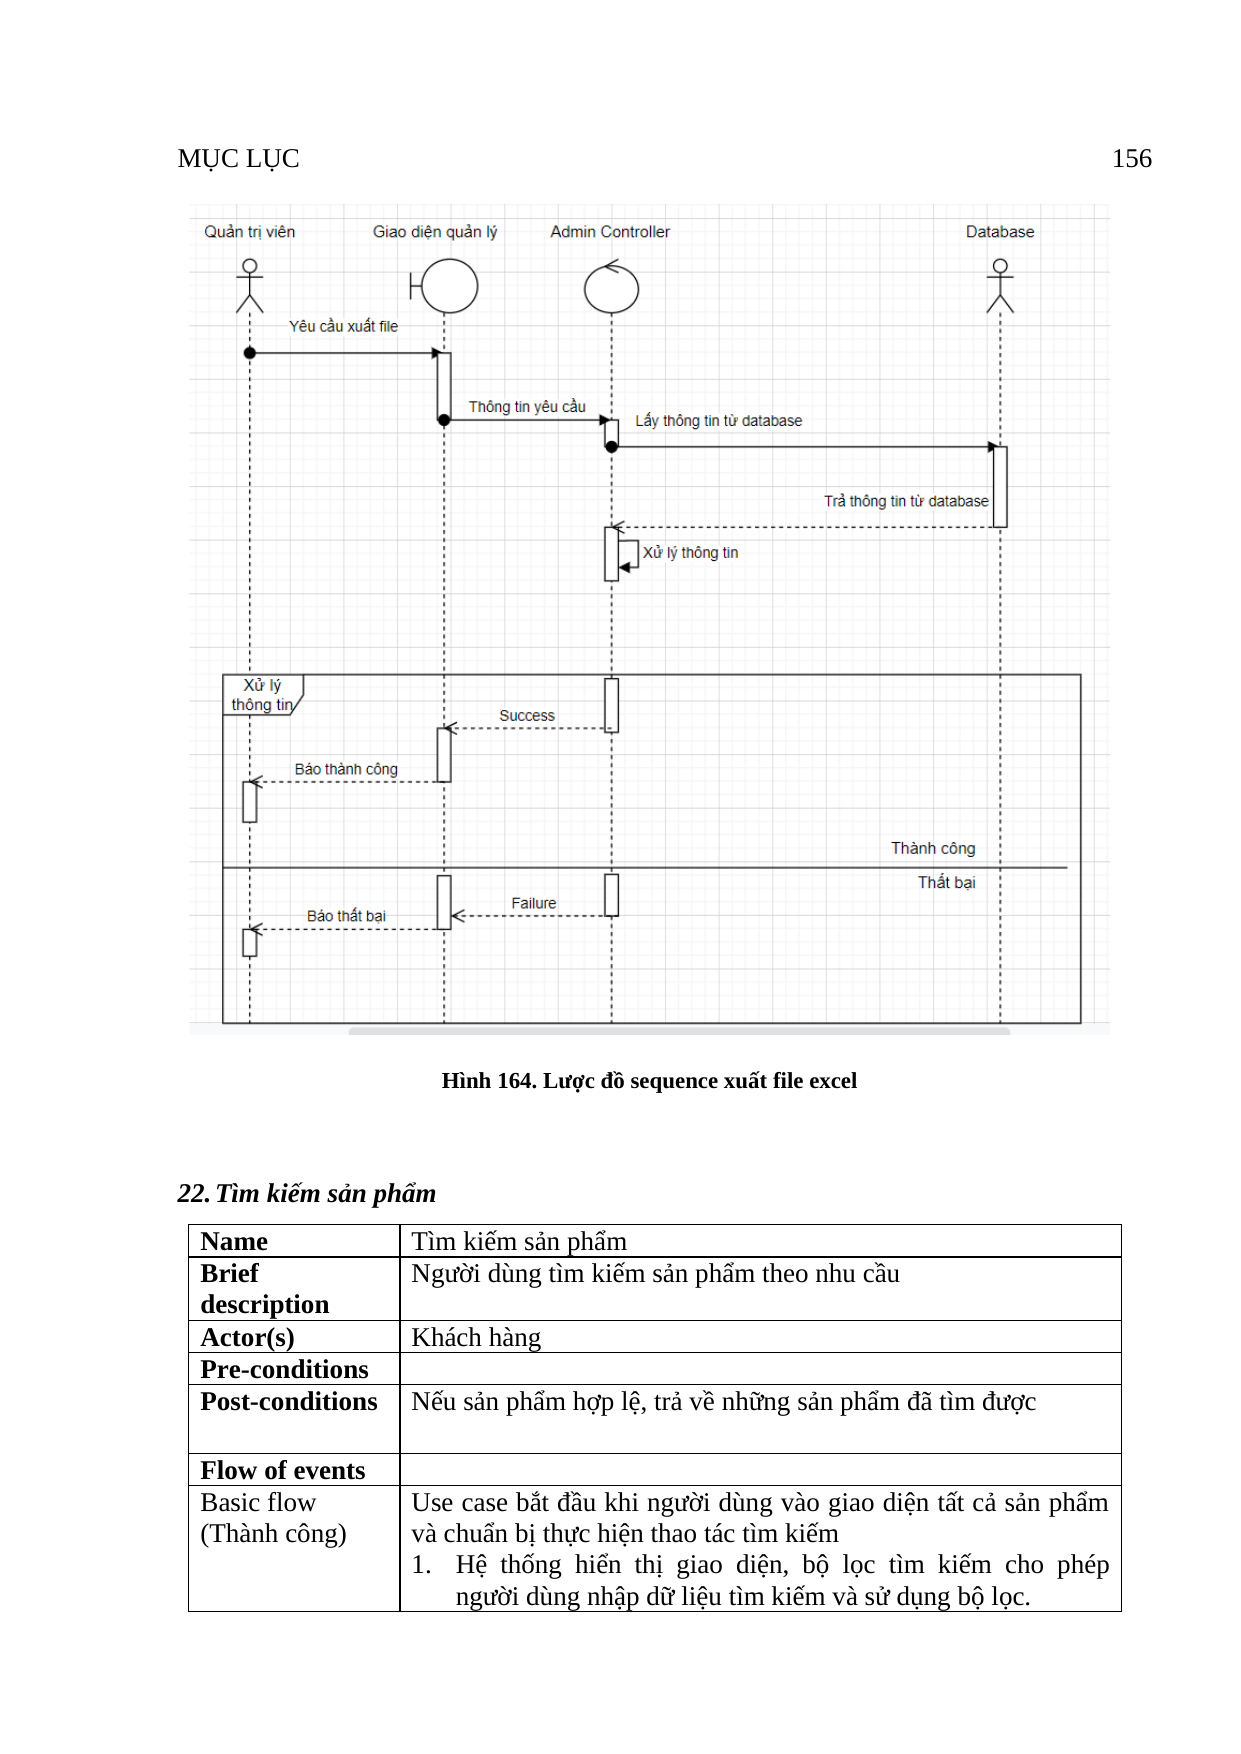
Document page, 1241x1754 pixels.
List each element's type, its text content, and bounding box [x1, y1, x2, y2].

table_cell Khách hàng [401, 1321, 1121, 1352]
table_cell Người dùng tìm kiếm sản phẩm theo nhu cầu [401, 1258, 1121, 1320]
picture [189, 204, 1110, 1035]
table_header Tìm kiếm sản phẩm [401, 1225, 1121, 1256]
table_cell Actor(s) [189, 1321, 399, 1352]
table_cell [401, 1454, 1121, 1485]
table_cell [401, 1486, 1121, 1611]
table_cell Post-conditions [189, 1385, 399, 1453]
subtitle Tìm kiếm sản phẩm [177, 1178, 1122, 1209]
table_cell Flow of events [189, 1454, 399, 1485]
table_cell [189, 1486, 399, 1611]
table_cell Nếu sản phẩm hợp lệ, trả về những sản phẩm đã tìm được [401, 1385, 1121, 1453]
table_header Name [189, 1225, 399, 1256]
table_cell [401, 1353, 1121, 1384]
table_cell Brief description [189, 1258, 399, 1320]
table_cell Pre-conditions [189, 1353, 399, 1384]
